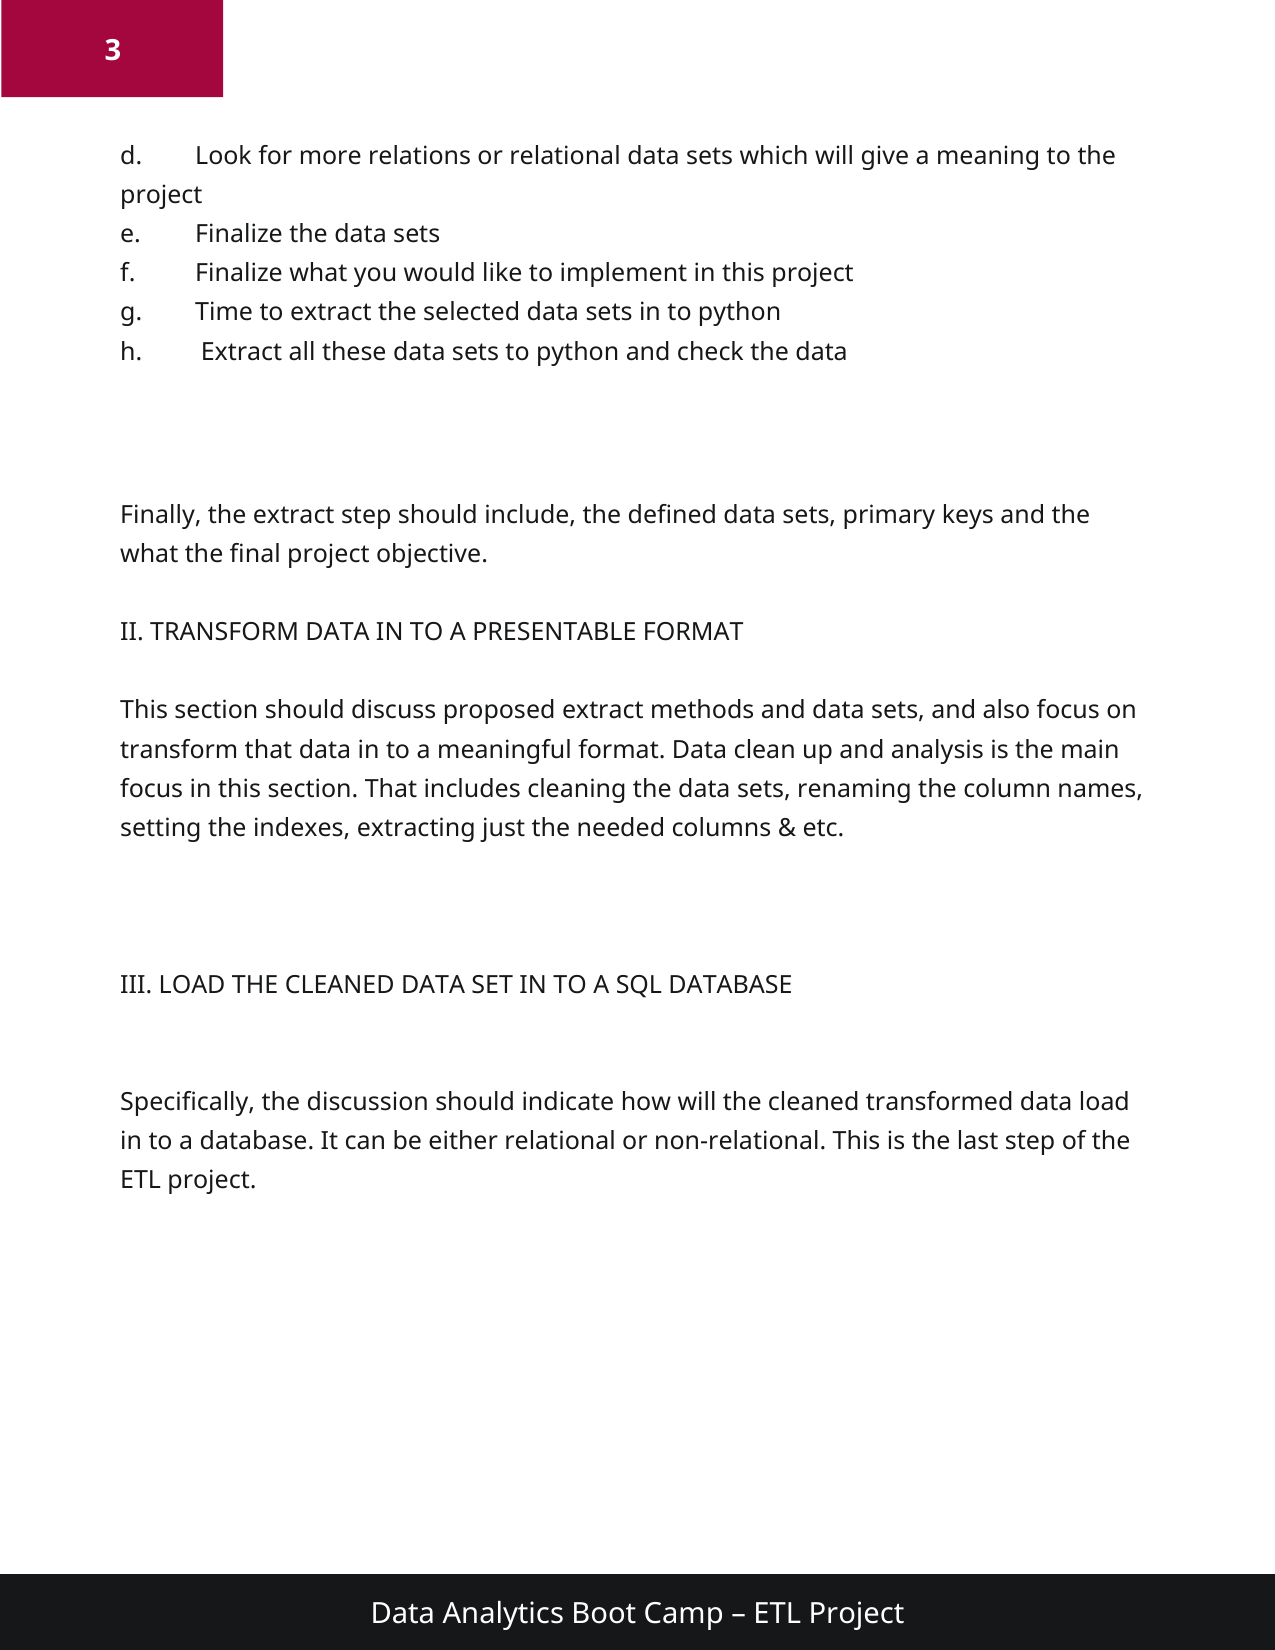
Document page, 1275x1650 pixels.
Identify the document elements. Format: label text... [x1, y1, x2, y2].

text f. Finalize what you would like to implement in this project [120, 255, 1155, 289]
text h. Extract all these data sets to python and check the data [120, 333, 1155, 367]
text Finally, the extract step should include, the defined data sets, primary keys and the what the final project objective. [120, 496, 1155, 569]
text II. TRANSFORM DATA IN TO A PRESENTABLE FORMAT [120, 614, 1155, 648]
text e. Finalize the data sets [120, 216, 1155, 250]
text III. LOAD THE CLEANED DATA SET IN TO A SQL DATABASE [120, 966, 1155, 1000]
text d. Look for more relations or relational data sets which will give a meaning to the project [120, 137, 1155, 211]
text Specifically, the discussion should indicate how will the cleaned transformed data load in to a database. It can be either relational or non-relational. This is the last step of the ETL project. [120, 1084, 1155, 1196]
text g. Time to extract the selected data sets in to python [120, 294, 1155, 328]
text This section should discuss proposed extract methods and data sets, and also focus on transform that data in to a meaningful format. Data clean up and analysis is the main focus in this section. That includes cleaning the data sets, renaming the column names, setting the indexes, extracting just the needed columns & etc. [120, 692, 1155, 844]
